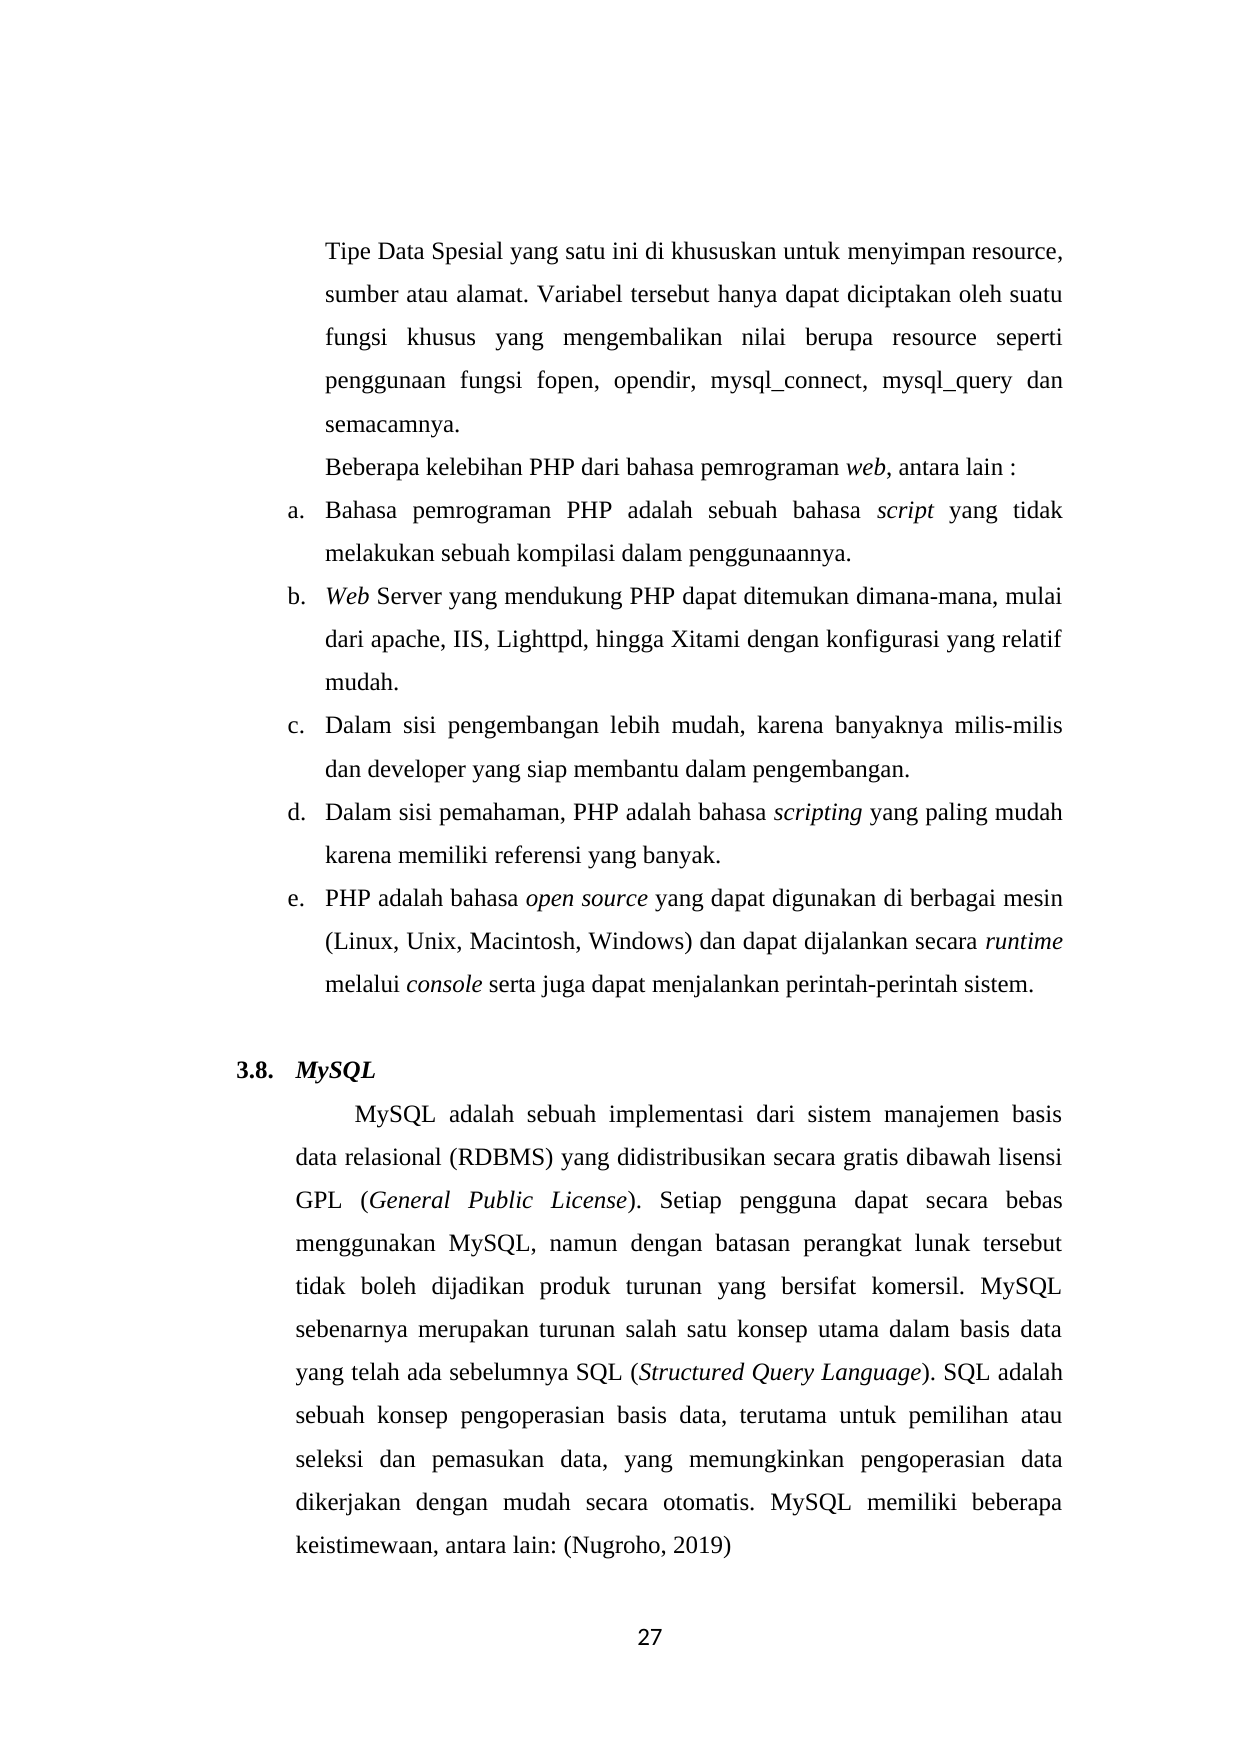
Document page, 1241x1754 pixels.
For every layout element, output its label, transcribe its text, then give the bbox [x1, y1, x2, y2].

text MySQL adalah sebuah implementasi dari sistem manajemen basis data relasional (RDBMS) yang didistribusikan secara gratis dibawah lisensi GPL (General Public License). Setiap pengguna dapat secara bebas menggunakan MySQL, namun dengan batasan perangkat lunak tersebut tidak boleh dijadikan produk turunan yang bersifat komersil. MySQL sebenarnya merupakan turunan salah satu konsep utama dalam basis data yang telah ada sebelumnya SQL (Structured Query Language). SQL adalah sebuah konsep pengoperasian basis data, terutama untuk pemilihan atau seleksi dan pemasukan data, yang memungkinkan pengoperasian data dikerjakan dengan mudah secara otomatis. MySQL memiliki beberapa keistimewaan, antara lain: (Nugroho, 2019) [295, 1099, 1063, 1559]
list Dalam sisi pengembangan lebih mudah, karena banyaknya milis-milis dan developer yang siap membantu dalam pengembangan. [287, 711, 1063, 782]
list Bahasa pemrograman PHP adalah sebuah bahasa script yang tidak melakukan sebuah kompilasi dalam penggunaannya. [287, 495, 1063, 567]
text Tipe Data Spesial yang satu ini di khususkan untuk menyimpan resource, sumber atau alamat. Variabel tersebut hanya dapat diciptakan oleh suatu fungsi khusus yang mengembalikan nilai berupa resource seperti penggunaan fungsi fopen, opendir, mysql_connect, mysql_query dan semacamnya. [325, 236, 1063, 437]
list PHP adalah bahasa open source yang dapat digunakan di berbagai mesin (Linux, Unix, Macintosh, Windows) dan dapat dijalankan secara runtime melalui console serta juga dapat menjalankan perintah-perintah sistem. [287, 883, 1063, 998]
list Dalam sisi pemahaman, PHP adalah bahasa scripting yang paling mudah karena memiliki referensi yang banyak. [287, 797, 1063, 869]
list Web Server yang mendukung PHP dapat ditemukan dimana-mana, mulai dari apache, IIS, Lighttpd, hingga Xitami dengan konfigurasi yang relatif mudah. [287, 581, 1063, 696]
list MySQL [236, 1056, 1063, 1084]
text Beberapa kelebihan PHP dari bahasa pemrograman web, antara lain : [325, 452, 1063, 481]
